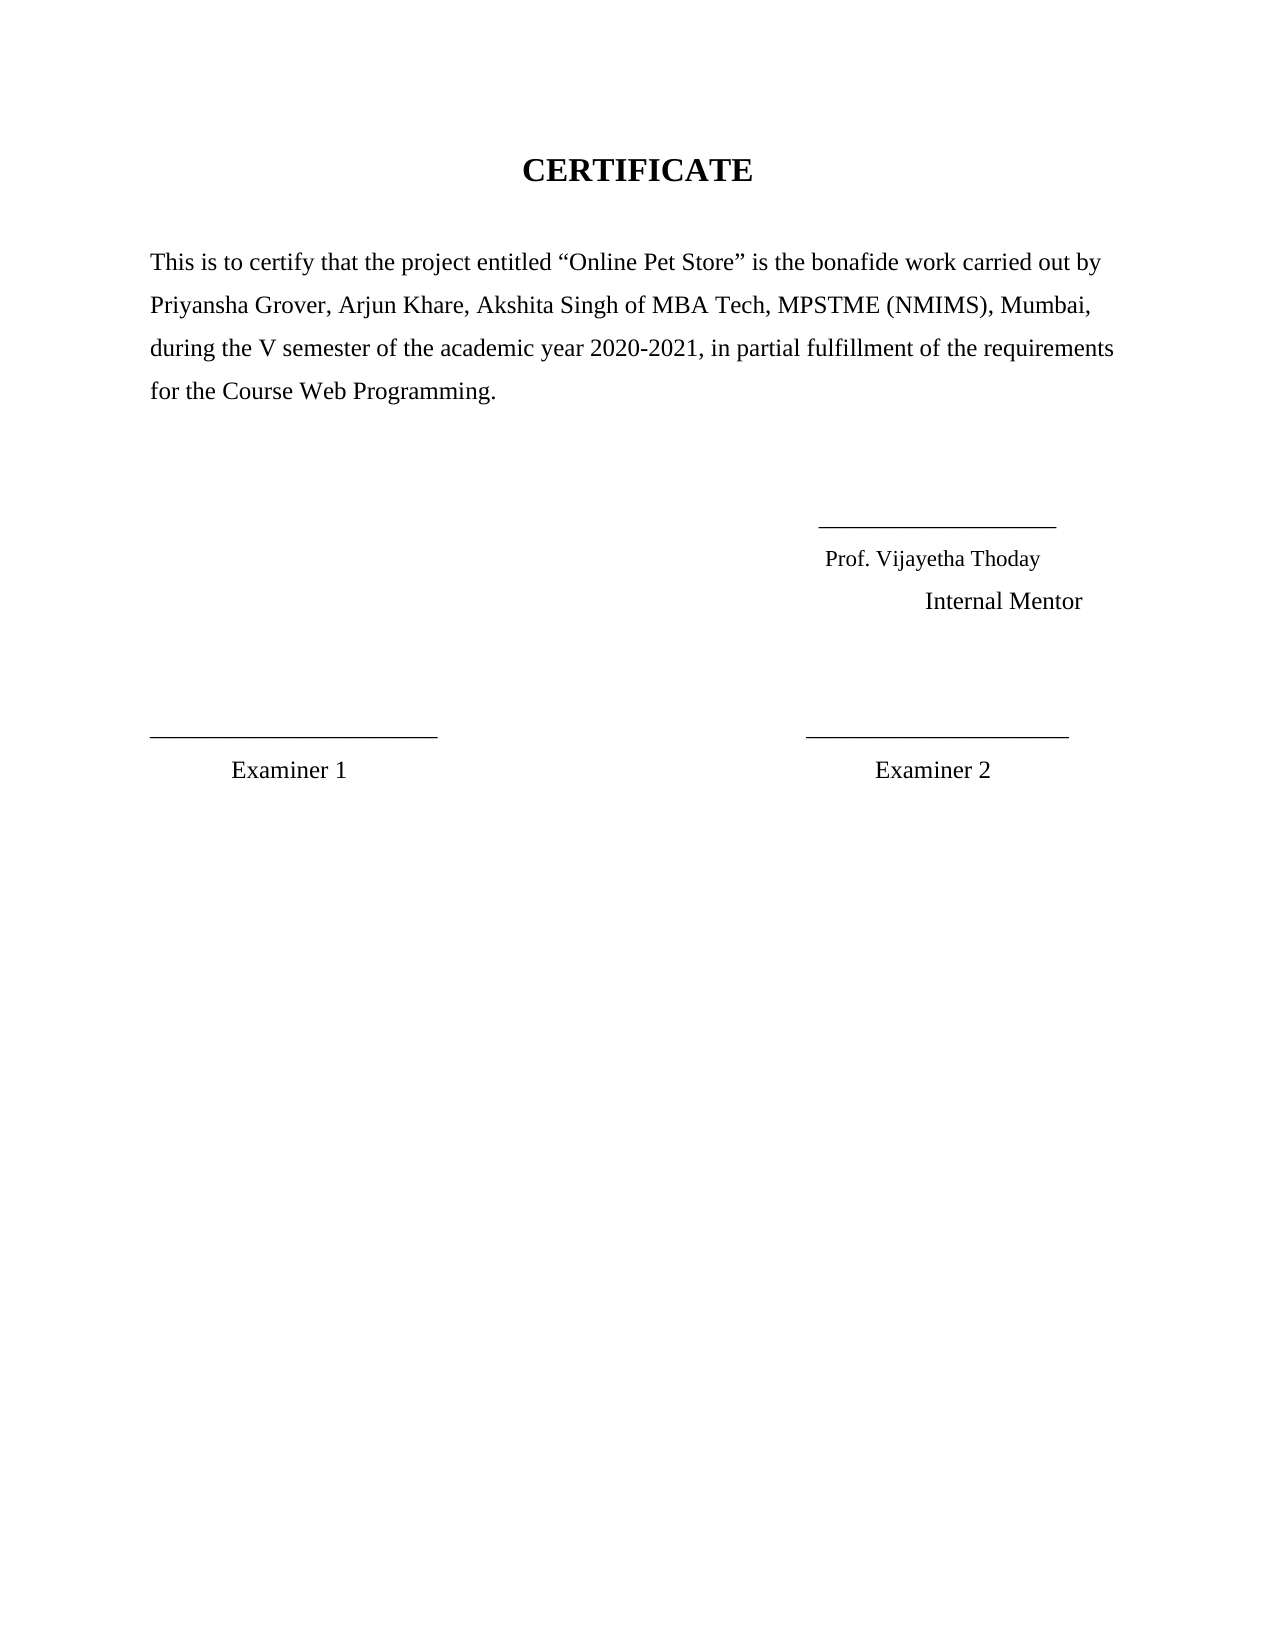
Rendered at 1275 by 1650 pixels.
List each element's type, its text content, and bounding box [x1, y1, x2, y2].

subtitle CERTIFICATE [150, 150, 1125, 188]
text ___________________ [675, 502, 1125, 531]
text Prof. Vijayetha Thoday Internal Mentor [150, 545, 1125, 658]
text _______________________ _____________________ Examiner 1 Examiner 2 [150, 712, 1125, 783]
text This is to certify that the project entitled “Online Pet Store” is the bonafide work carried out by Priyansha Grover, Arjun Khare, Akshita Singh of MBA Tech, MPSTME (NMIMS), Mumbai, during the V semester of the academic year 2020-2021, in partial fulfillment of the requirements for the Course Web Programming. [150, 247, 1125, 405]
